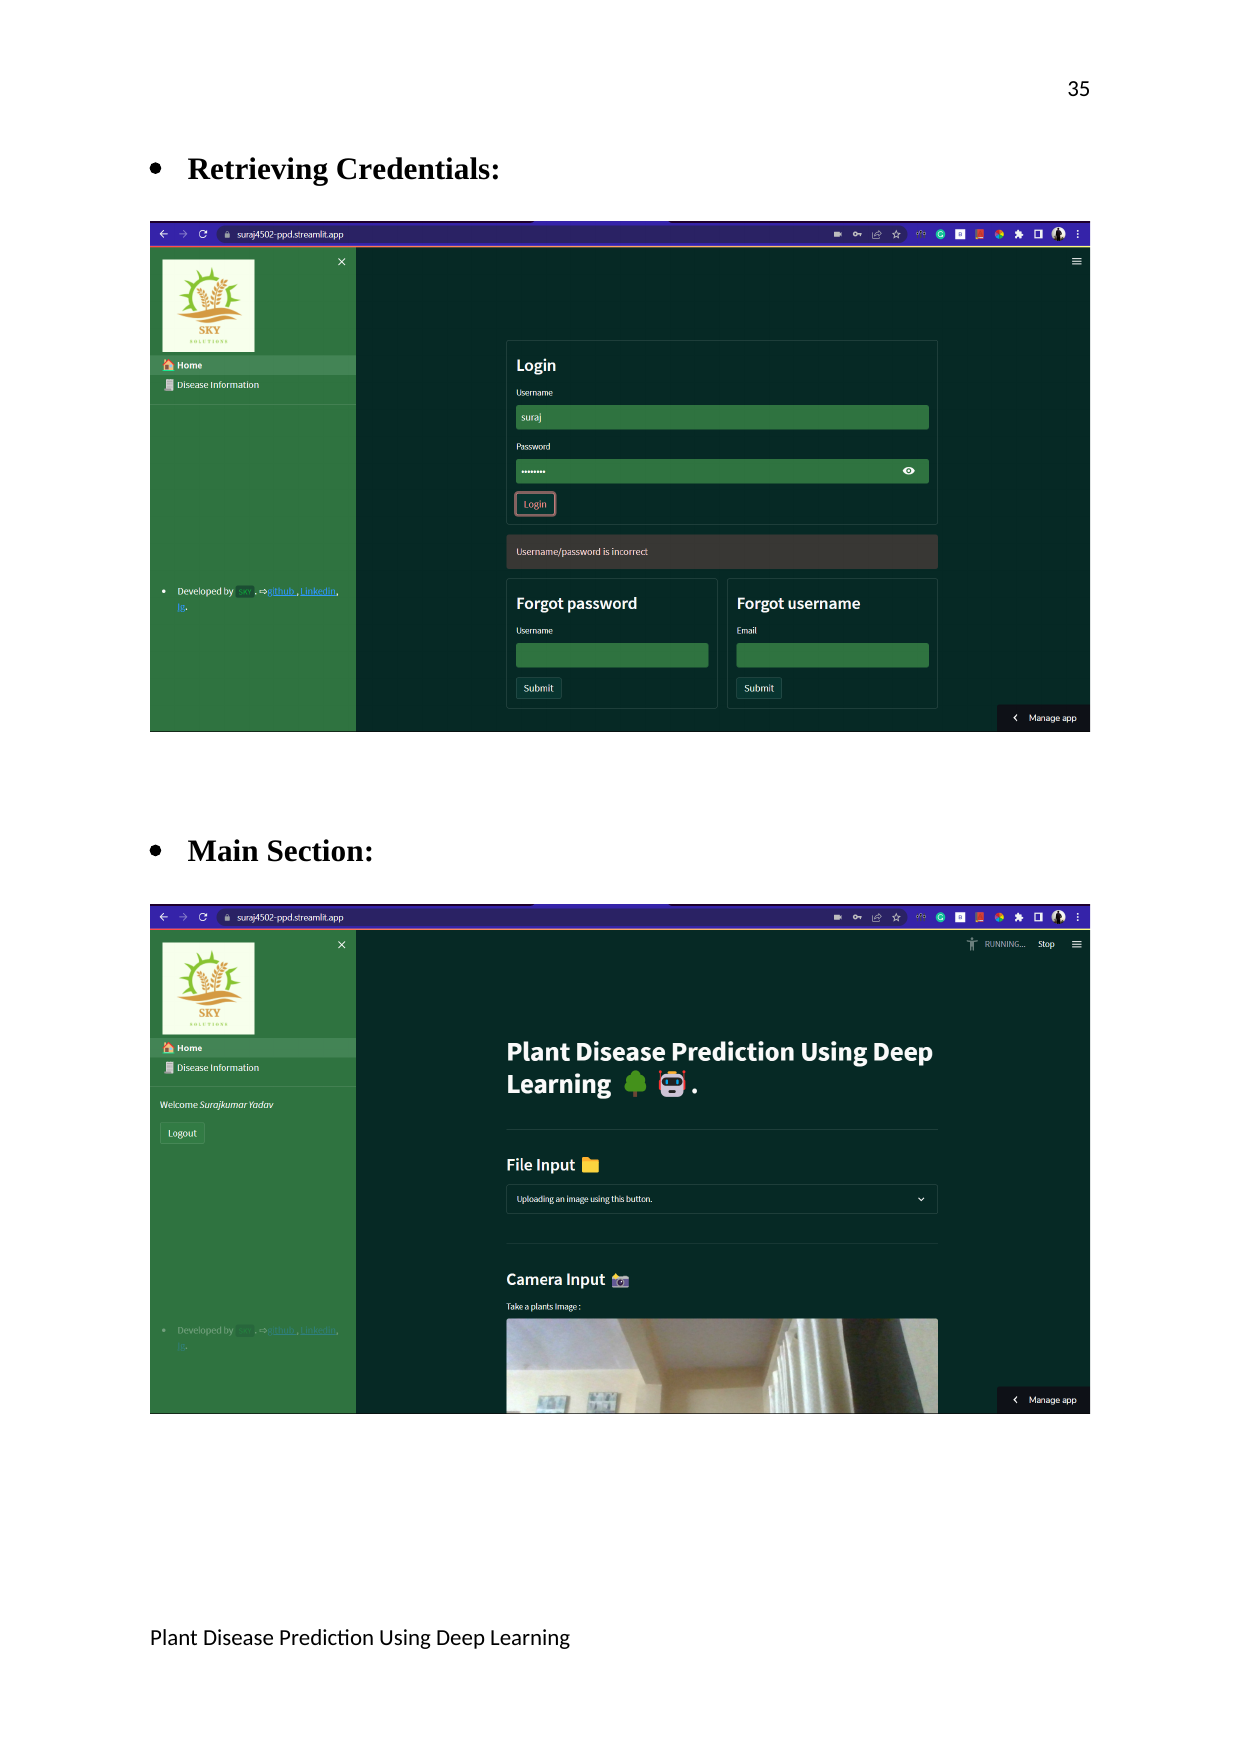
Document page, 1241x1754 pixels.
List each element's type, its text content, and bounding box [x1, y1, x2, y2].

list Retrieving Credentials: [150, 150, 1090, 186]
list Main Section: [150, 832, 1090, 868]
picture [150, 904, 1091, 1414]
picture [150, 221, 1091, 732]
